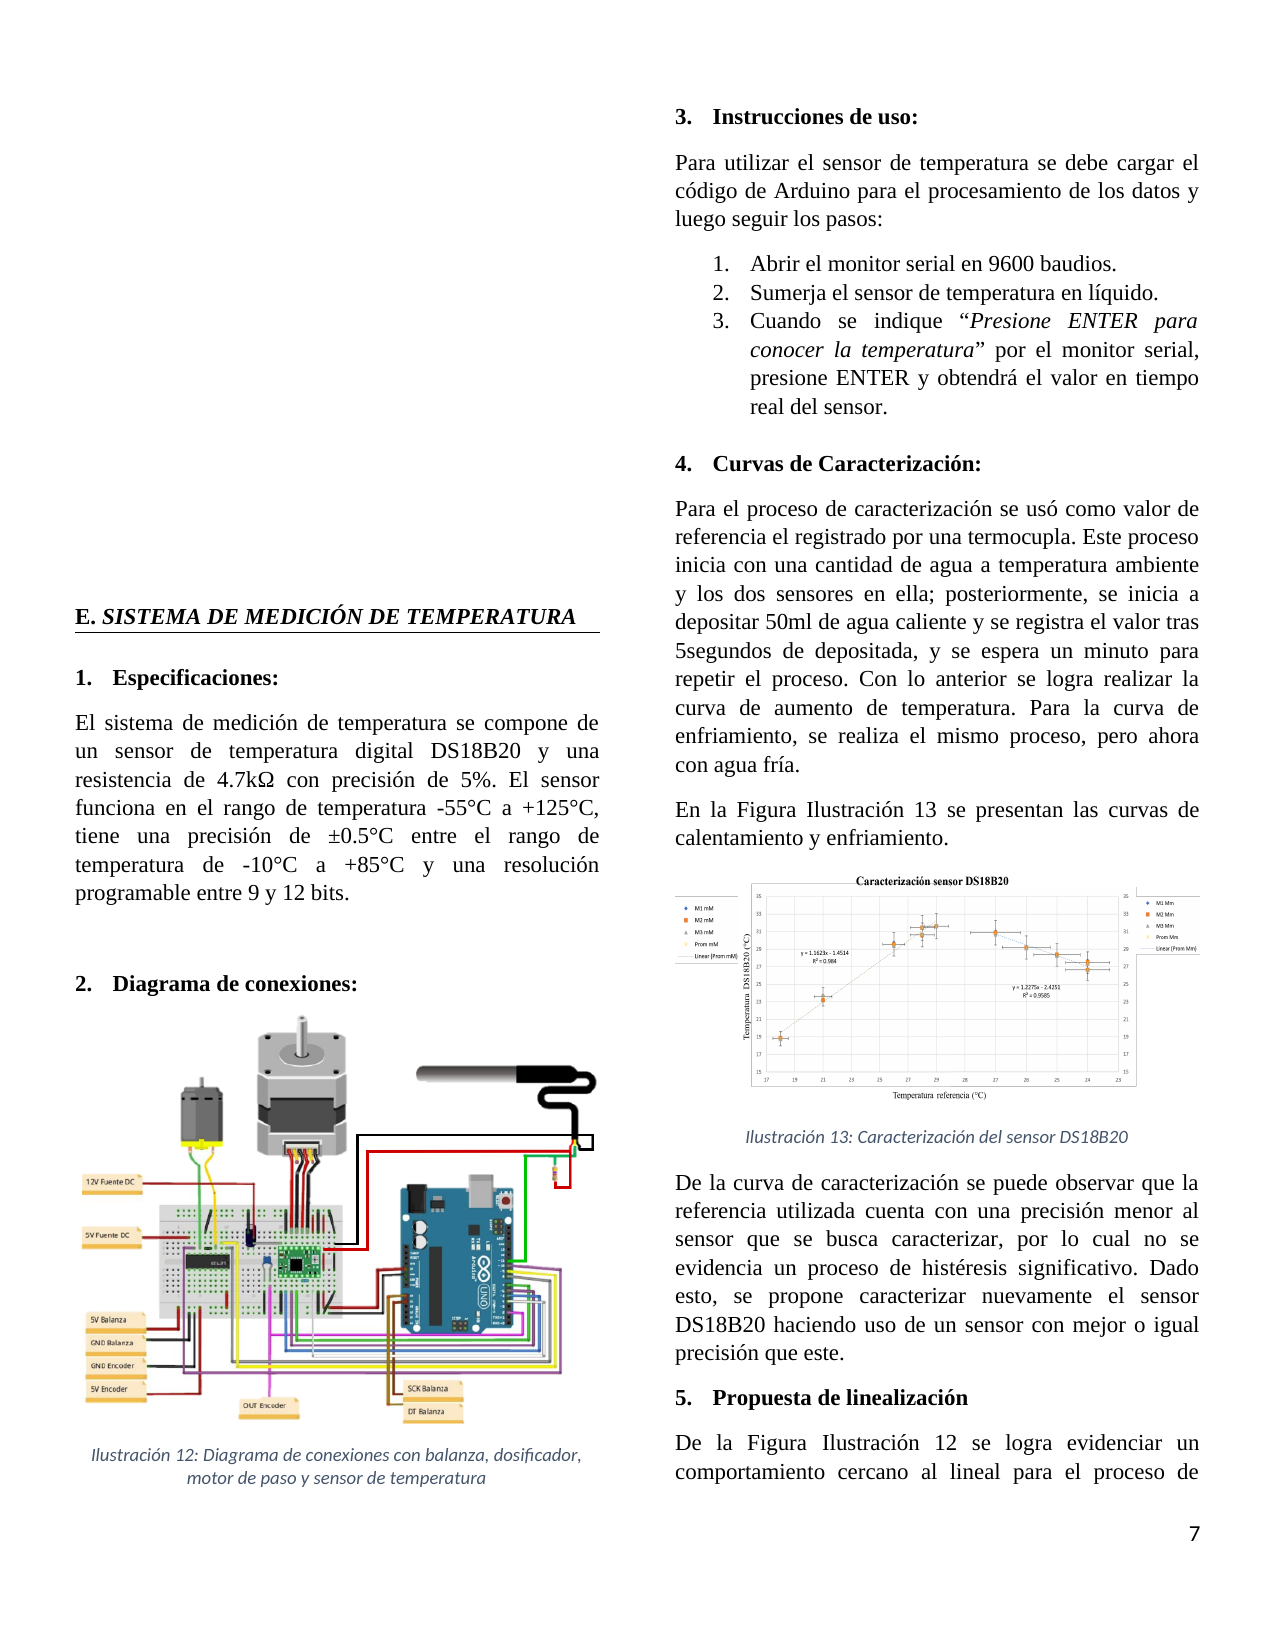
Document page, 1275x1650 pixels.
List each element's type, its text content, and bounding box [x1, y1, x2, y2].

list Curvas de Caracterización: [675, 449, 1200, 476]
text De la curva de caracterización se puede observar que la referencia utilizada cuenta con una precisión menor al sensor que se busca caracterizar, por lo cual no se evidencia un proceso de histéresis significativo. Dado esto, se propone caracterizar nuevamente el sensor DS18B20 haciendo uso de un sensor con mejor o igual precisión que este. [675, 1168, 1200, 1366]
list Diagrama de conexiones: [75, 970, 600, 996]
picture [675, 869, 1200, 1106]
list Instrucciones de uso: [675, 103, 1200, 130]
list Sumerja el sensor de temperatura en líquido. [712, 279, 1200, 305]
list Propuesta de linealización [675, 1384, 1200, 1411]
picture [75, 1014, 600, 1425]
text Ilustración 13: Caracterización del sensor DS18B20 [675, 1125, 1200, 1148]
text Para el proceso de caracterización se usó como valor de referencia el registrado por una termocupla. Este proceso inicia con una cantidad de agua a temperatura ambiente y los dos sensores en ella; posteriormente, se inicia a depositar 50ml de agua caliente y se registra el valor tras 5segundos de depositada, y se espera un minuto para repetir el proceso. Con lo anterior se logra realizar la curva de aumento de temperatura. Para la curva de enfriamiento, se realiza el mismo proceso, pero ahora con agua fría. [675, 495, 1200, 777]
text Para utilizar el sensor de temperatura se debe cargar el código de Arduino para el procesamiento de los datos y luego seguir los pasos: [675, 148, 1200, 232]
list Abrir el monitor serial en 9600 baudios. [712, 251, 1200, 277]
text En la Figura Ilustración 13 se presentan las curvas de calentamiento y enfriamiento. [675, 796, 1200, 851]
text Ilustración 12: Diagrama de conexiones con balanza, dosificador, motor de paso y sensor de temperatura [75, 1443, 600, 1489]
list Especificaciones: [75, 664, 600, 690]
list Cuando se indique “Presione ENTER para conocer la temperatura” por el monitor serial, presione ENTER y obtendrá el valor en tiempo real del sensor. [712, 307, 1200, 419]
text El sistema de medición de temperatura se compone de un sensor de temperatura digital DS18B20 y una resistencia de 4.7kΩ con precisión de 5%. El sensor funciona en el rango de temperatura -55°C a +125°C, tiene una precisión de ±0.5°C entre el rango de temperatura de -10°C a +85°C y una resolución programable entre 9 y 12 bits. [75, 709, 600, 906]
list E. SISTEMA DE MEDICIÓN DE TEMPERATURA [75, 603, 600, 632]
